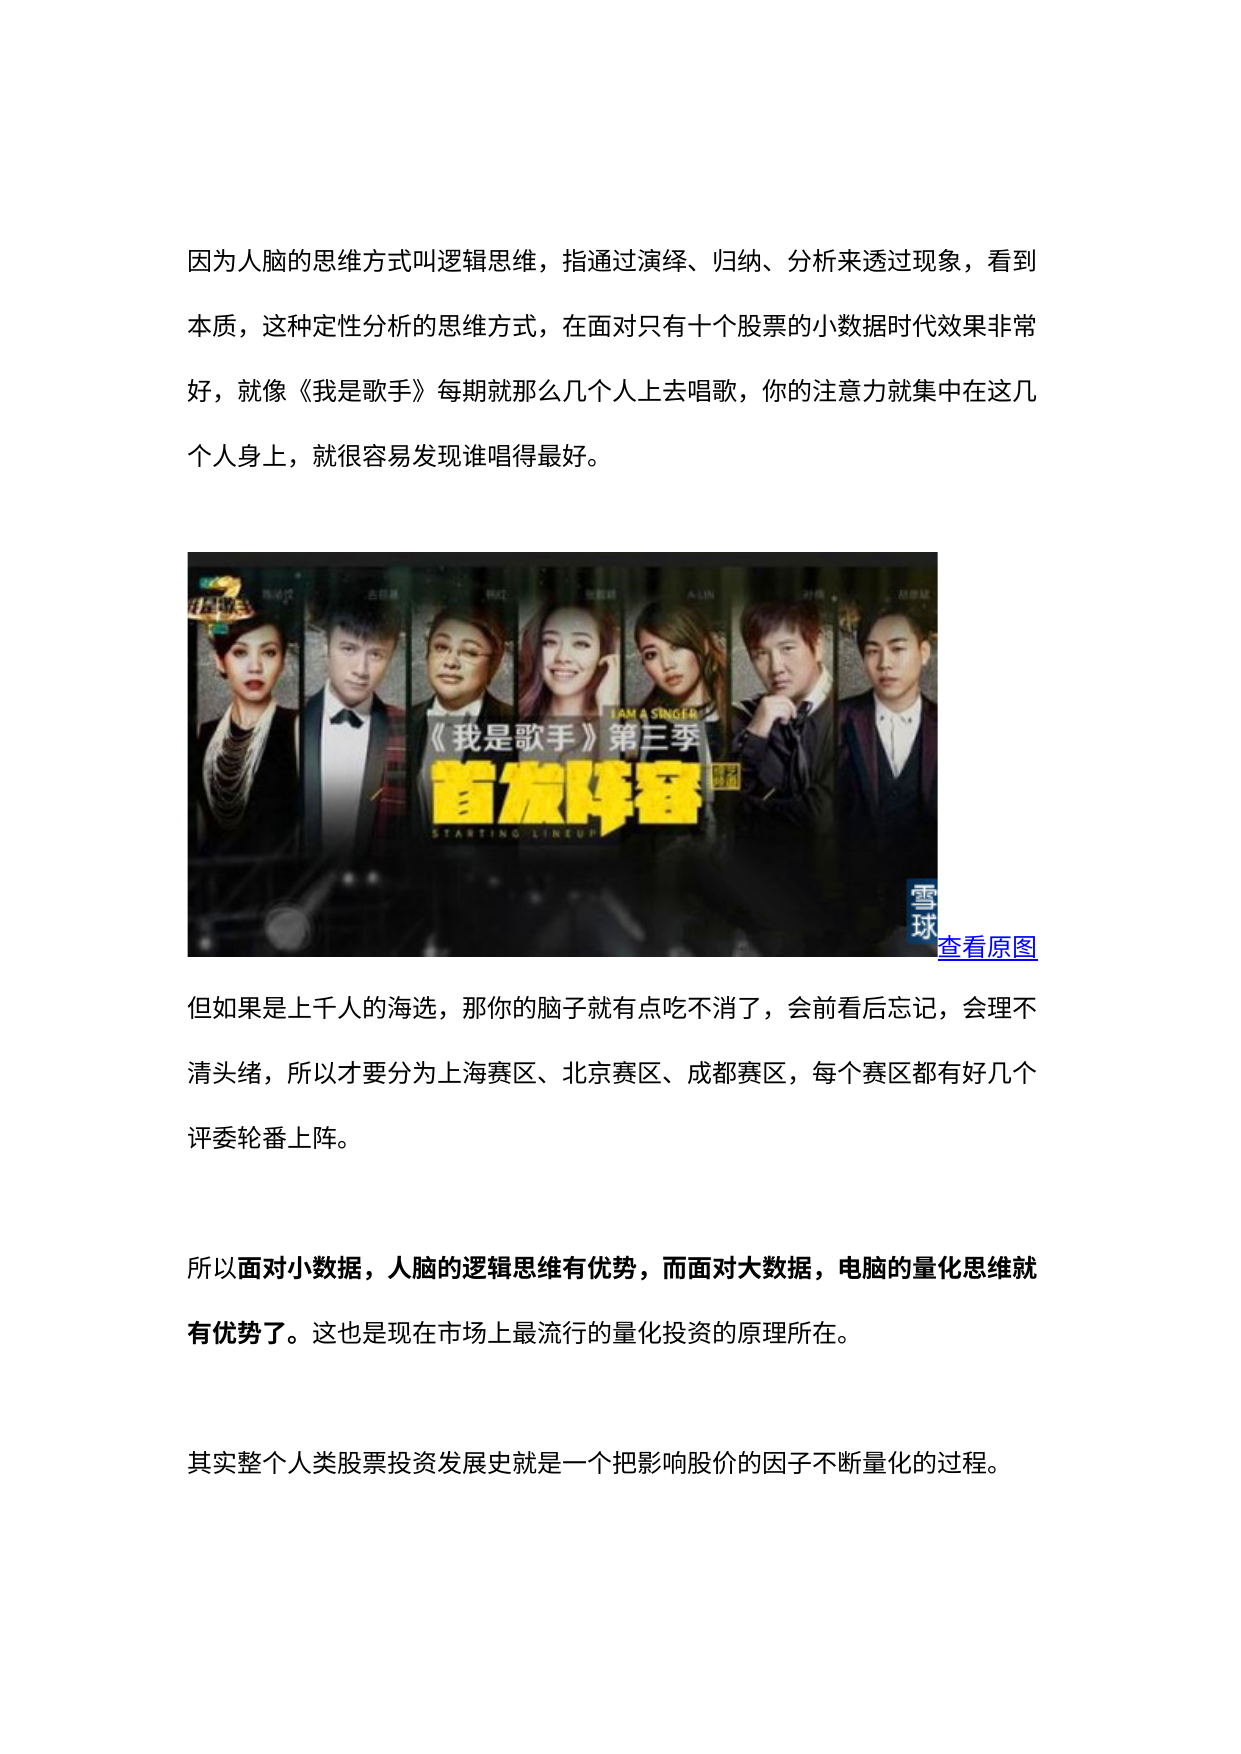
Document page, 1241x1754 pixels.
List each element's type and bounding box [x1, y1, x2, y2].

picture [187, 552, 938, 957]
text [187, 162, 1053, 1494]
